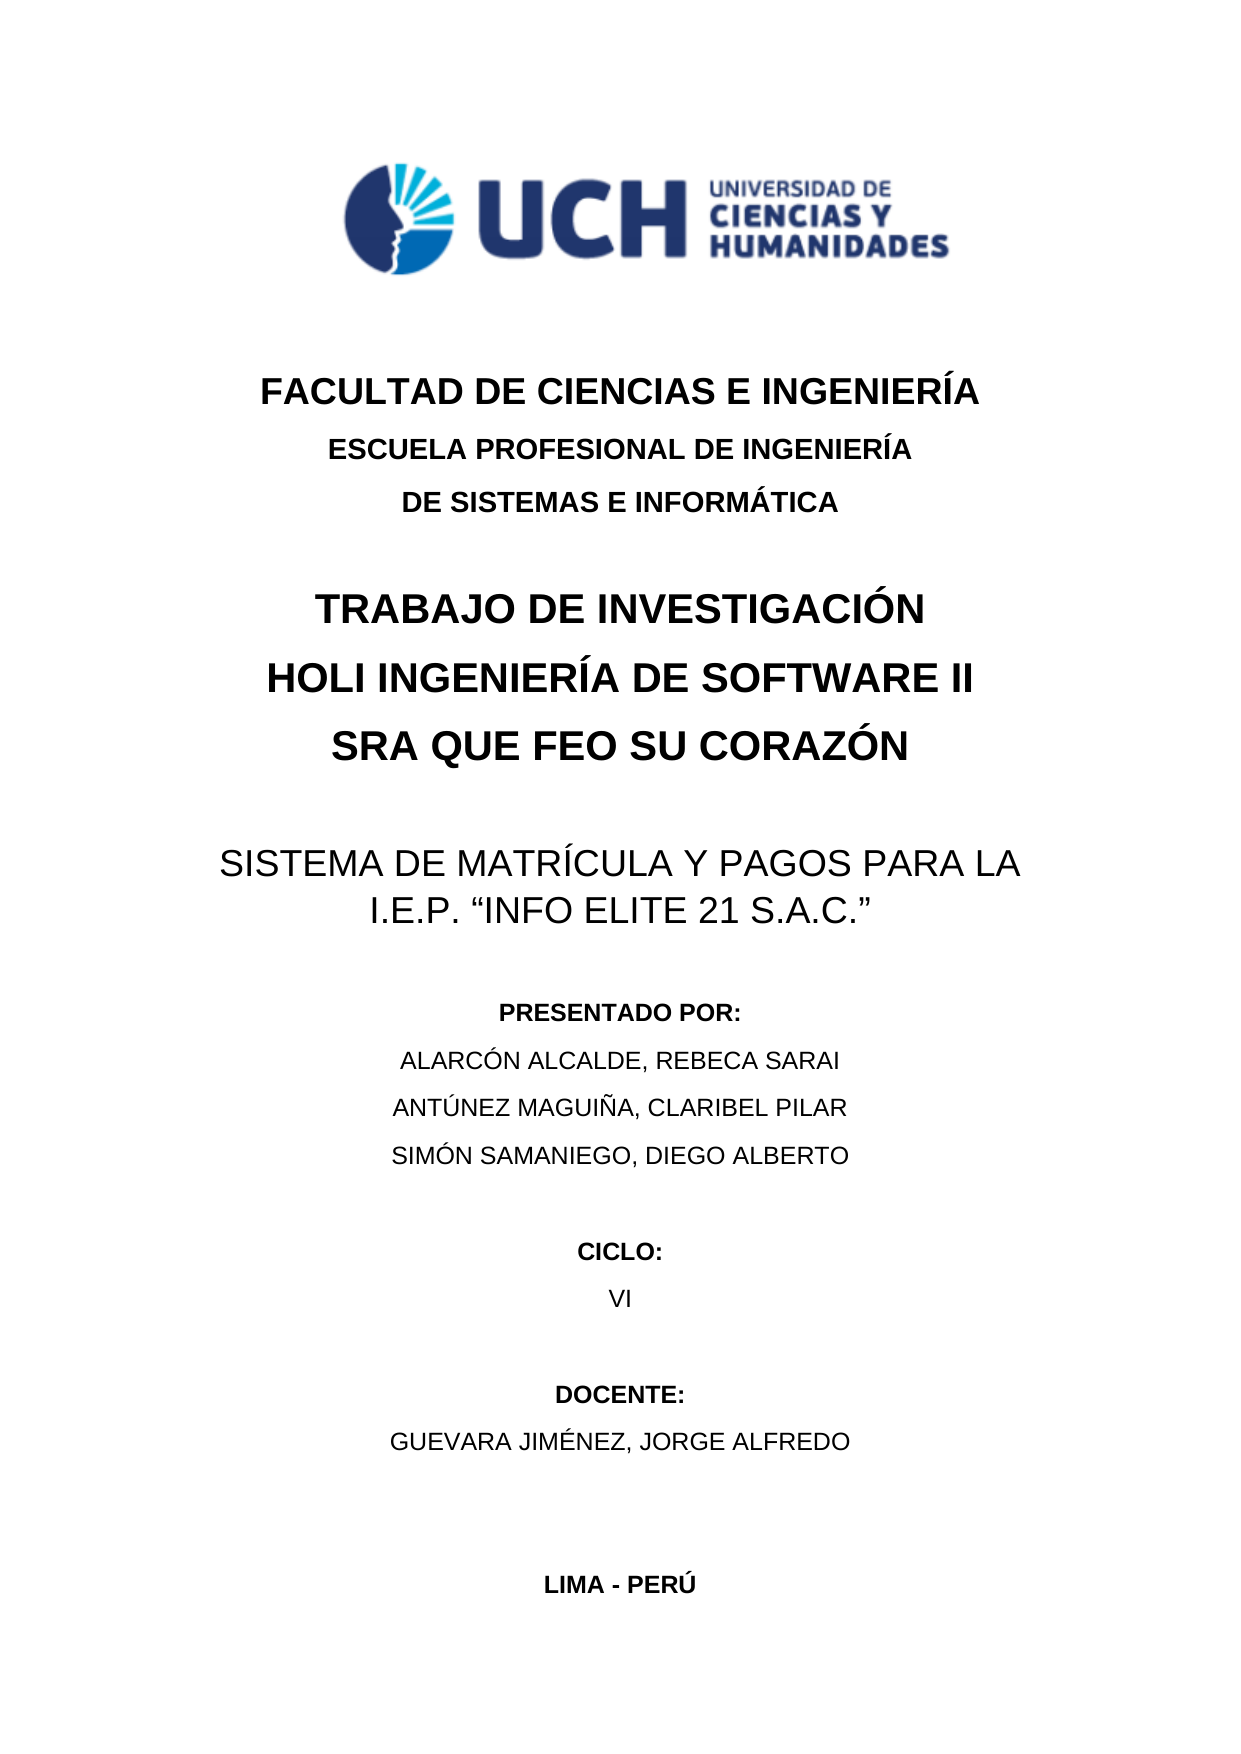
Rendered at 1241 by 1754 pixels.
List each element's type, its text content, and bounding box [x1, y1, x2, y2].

text CICLO: [177, 1236, 1063, 1265]
text GUEVARA JIMÉNEZ, JORGE ALFREDO [177, 1427, 1063, 1456]
text VI [177, 1284, 1063, 1313]
text ANTÚNEZ MAGUIÑA, CLARIBEL PILAR [177, 1093, 1063, 1122]
text TRABAJO DE INVESTIGACIÓN [177, 584, 1063, 632]
text SIMÓN SAMANIEGO, DIEGO ALBERTO [177, 1141, 1063, 1170]
picture [336, 147, 968, 301]
text PRESENTADO POR: [177, 998, 1063, 1027]
text ALARCÓN ALCALDE, REBECA SARAI [177, 1046, 1063, 1074]
text SISTEMA DE MATRÍCULA Y PAGOS PARA LA I.E.P. “INFO ELITE 21 S.A.C.” [177, 841, 1063, 931]
text DOCENTE: [177, 1379, 1063, 1408]
text LIMA - PERÚ [177, 1570, 1063, 1599]
text ESCUELA PROFESIONAL DE INGENIERÍA [177, 432, 1063, 466]
text HOLI INGENIERÍA DE SOFTWARE II [177, 653, 1063, 701]
text FACULTAD DE CIENCIAS E INGENIERÍA [177, 241, 1063, 412]
text SRA QUE FEO SU CORAZÓN [177, 721, 1063, 769]
text DE SISTEMAS E INFORMÁTICA [177, 485, 1063, 518]
